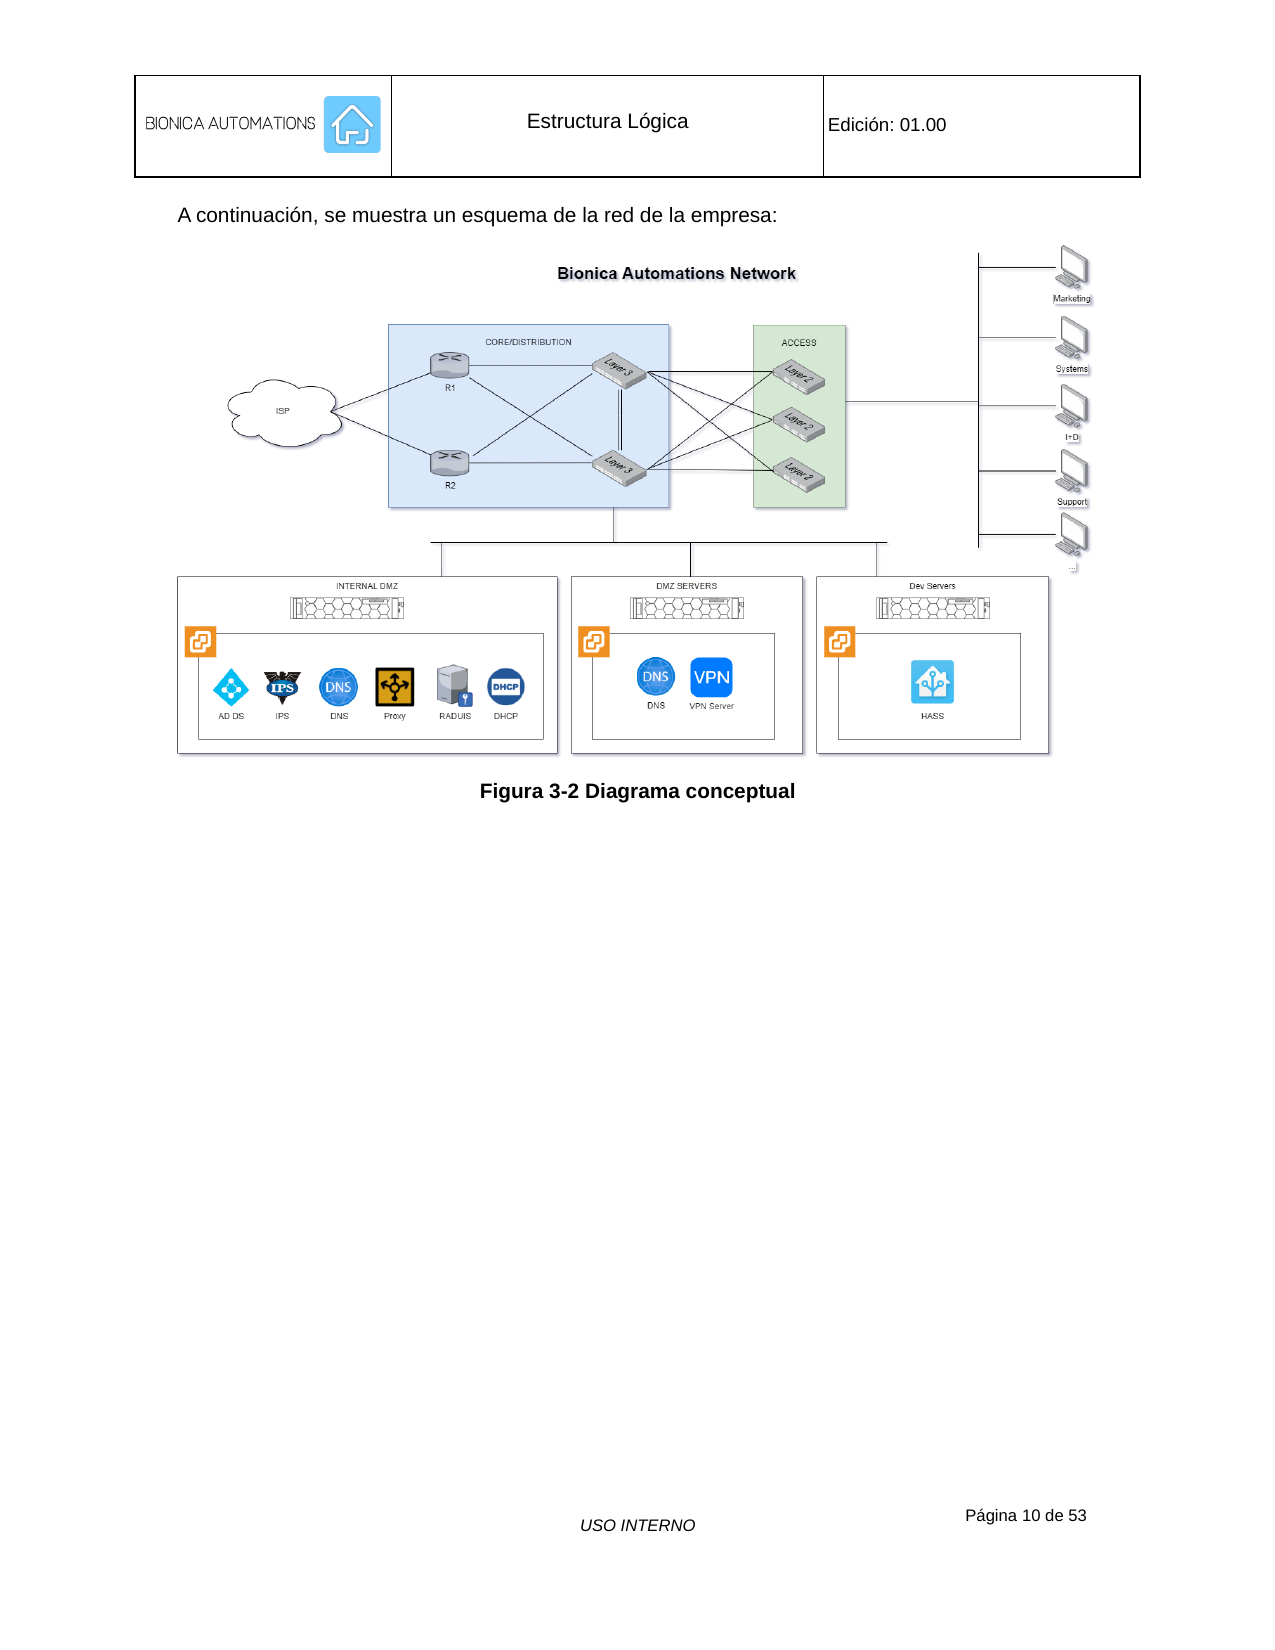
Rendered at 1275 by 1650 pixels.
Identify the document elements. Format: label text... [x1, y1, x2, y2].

text A continuación, se muestra un esquema de la red de la empresa: [177, 203, 1098, 227]
picture [146, 96, 381, 153]
picture [177, 245, 1098, 761]
